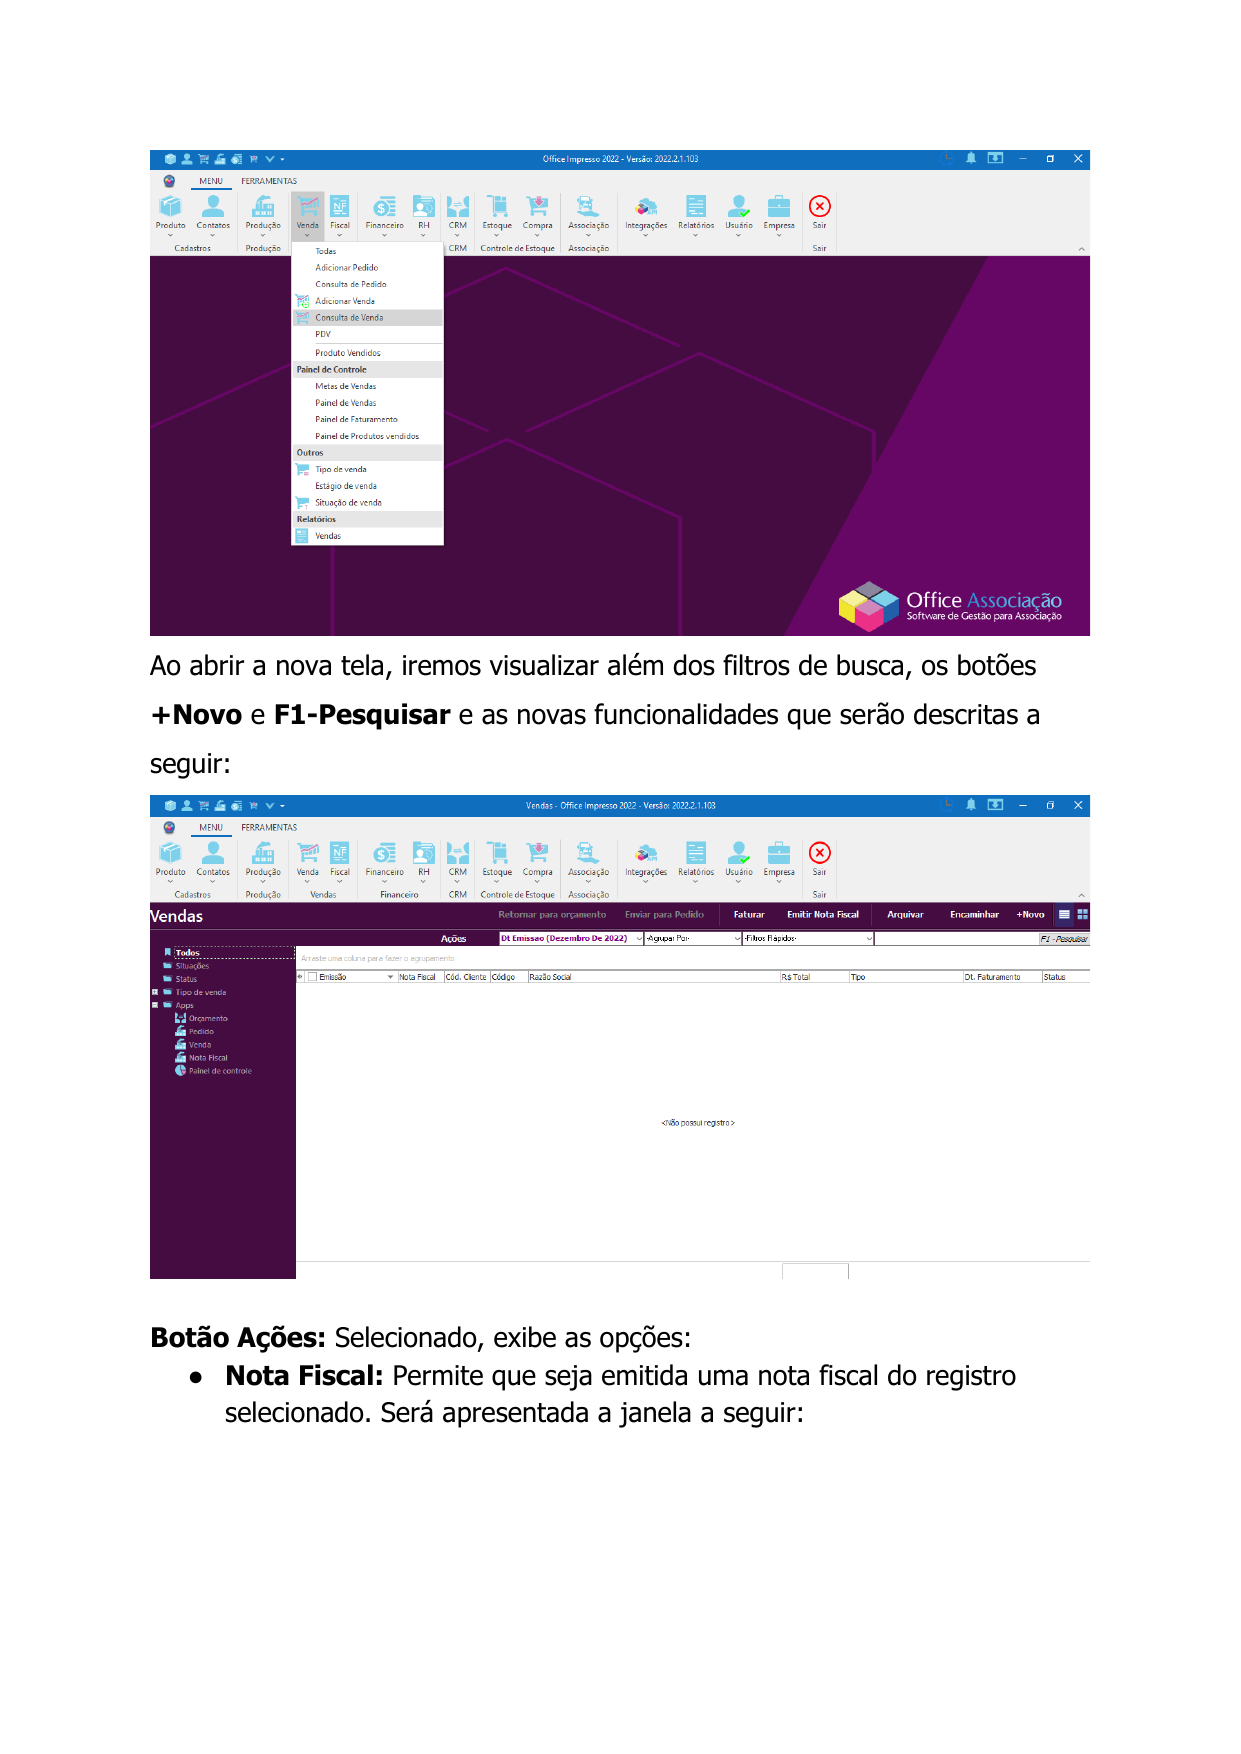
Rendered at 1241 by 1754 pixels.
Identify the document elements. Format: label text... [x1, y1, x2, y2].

text Ao abrir a nova tela, iremos visualizar além dos filtros de busca, os botões +Novo e F1-Pesquisar e as novas funcionalidades que serão descritas a seguir: [150, 648, 1090, 779]
picture [150, 150, 1091, 636]
list Nota Fiscal: Permite que seja emitida uma nota fiscal do registro selecionado. Será apresentada a janela a seguir: [187, 1358, 1090, 1428]
picture [150, 795, 1091, 1279]
text Botão Ações: Selecionado, exibe as opções: [150, 1321, 1090, 1353]
